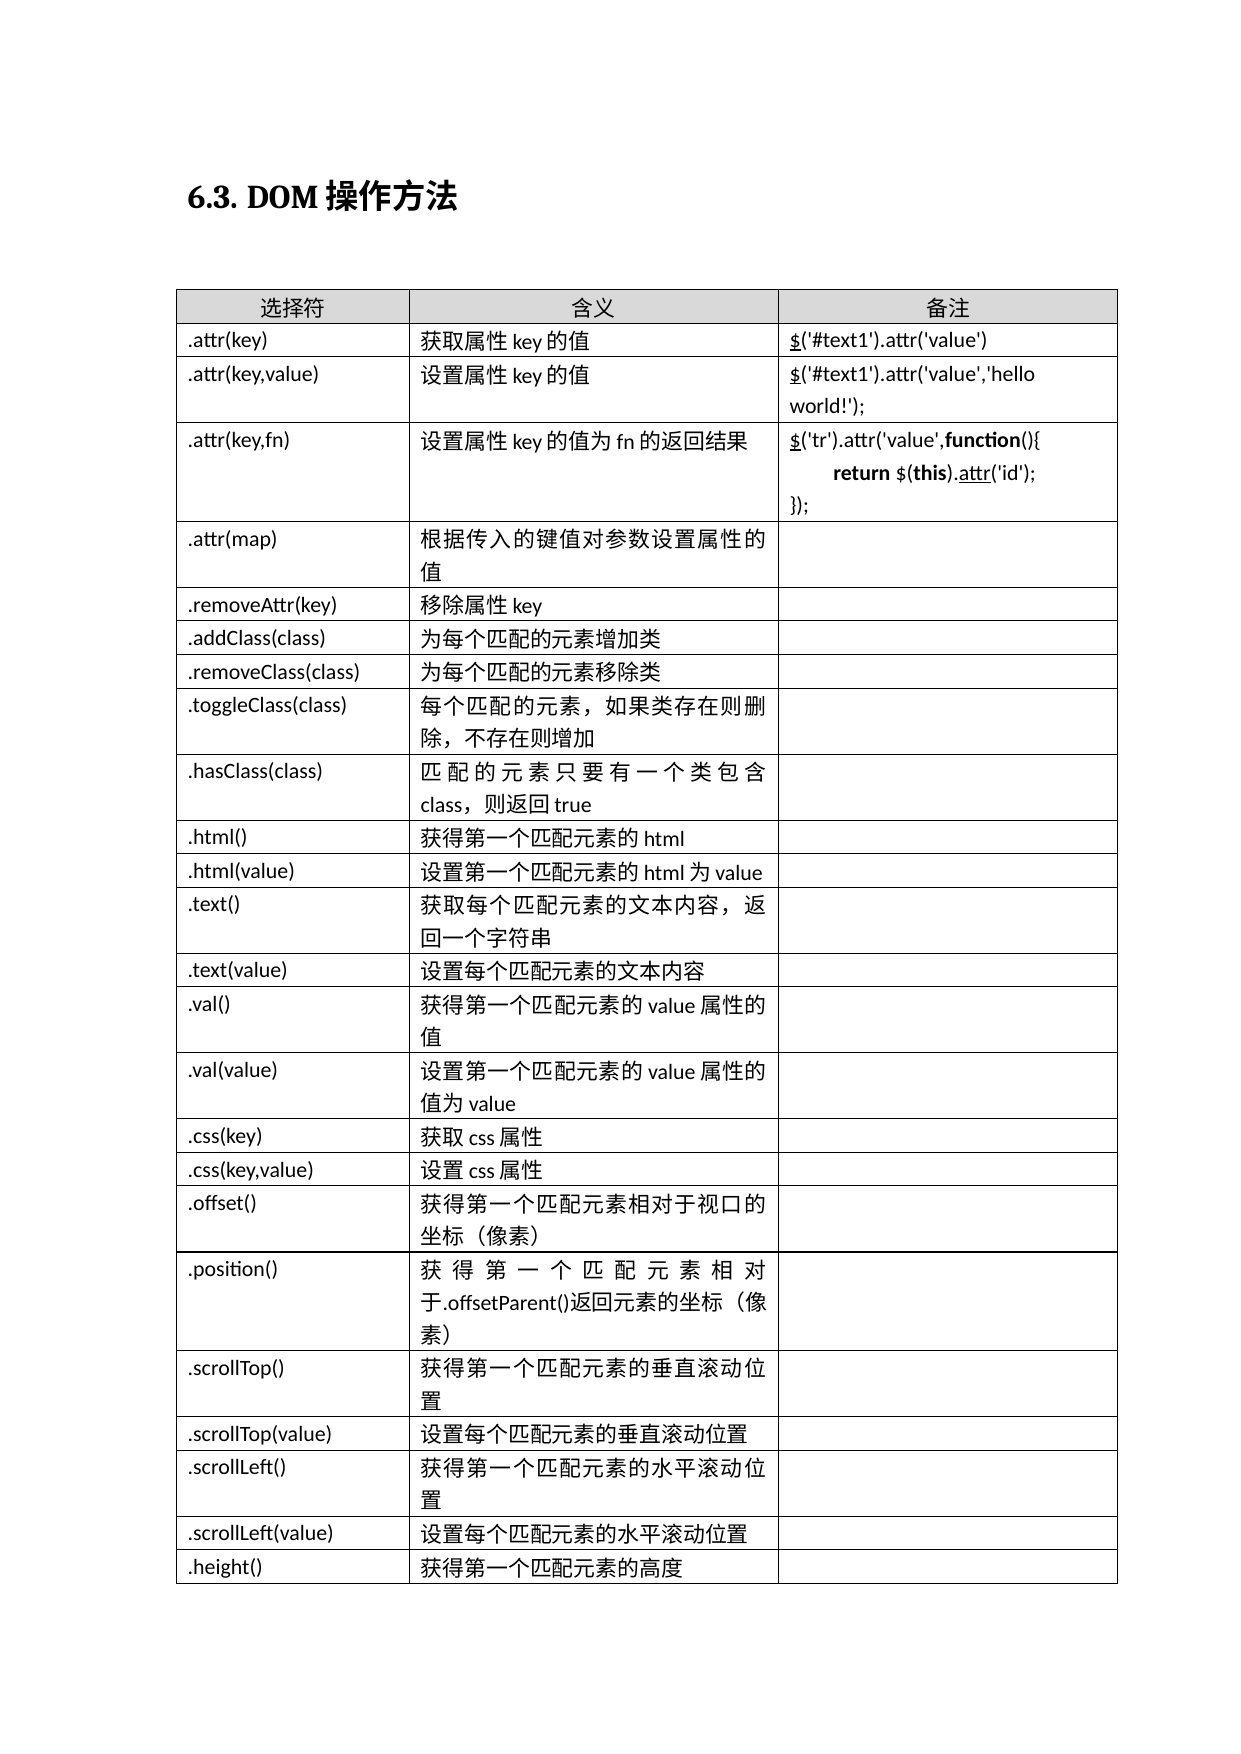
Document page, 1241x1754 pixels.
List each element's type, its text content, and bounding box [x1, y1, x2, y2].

table_cell [779, 1517, 1117, 1549]
subtitle DOM操作方法 [187, 162, 1053, 227]
table_cell .height() [177, 1550, 409, 1583]
table_cell 设置css属性 [410, 1153, 778, 1185]
table_cell 设置每个匹配元素的文本内容 [410, 954, 778, 986]
table_cell [779, 854, 1117, 887]
table_cell .html() [177, 821, 409, 853]
table_cell .val() [177, 987, 409, 1052]
table_cell 为每个匹配的元素移除类 [410, 655, 778, 687]
table_cell 设置每个匹配元素的水平滚动位置 [410, 1517, 778, 1549]
table_cell .css(key,value) [177, 1153, 409, 1185]
table_cell 设置第一个匹配元素的html为value [410, 854, 778, 887]
table_cell .attr(key,fn) [177, 423, 409, 521]
table_cell .addClass(class) [177, 621, 409, 654]
table_cell 获取每个匹配元素的文本内容，返回一个字符串 [410, 888, 778, 953]
table_cell [779, 655, 1117, 687]
table_cell [779, 1186, 1117, 1251]
table_header 备注 [779, 290, 1117, 323]
table_cell [779, 1451, 1117, 1516]
table_cell 每个匹配的元素，如果类存在则删除，不存在则增加 [410, 689, 778, 753]
table_cell .attr(key,value) [177, 357, 409, 422]
table_cell .scrollLeft(value) [177, 1517, 409, 1549]
table_cell .attr(map) [177, 522, 409, 587]
table_cell 根据传入的键值对参数设置属性的值 [410, 522, 778, 587]
table_header 含义 [410, 290, 778, 323]
table_cell [779, 522, 1117, 587]
table_cell $('#text1').attr('value') [779, 324, 1117, 356]
table_cell [779, 689, 1117, 753]
table_cell .scrollTop(value) [177, 1417, 409, 1449]
table_cell .offset() [177, 1186, 409, 1251]
table_cell [779, 954, 1117, 986]
table_cell [779, 1153, 1117, 1185]
table_cell .val(value) [177, 1053, 409, 1118]
table_cell 获得第一个匹配元素的html [410, 821, 778, 853]
table_cell 设置第一个匹配元素的value属性的值为value [410, 1053, 778, 1118]
table_cell .text(value) [177, 954, 409, 986]
table_cell .css(key) [177, 1119, 409, 1152]
table_cell 获得第一个匹配元素的value属性的值 [410, 987, 778, 1052]
table_cell $('tr').attr('value',function(){ return $(this).attr('id'); }); [779, 423, 1117, 521]
table_cell 匹配的元素只要有一个类包含class，则返回true [410, 755, 778, 819]
table_cell .removeClass(class) [177, 655, 409, 687]
table_cell .position() [177, 1253, 409, 1350]
table_cell [779, 888, 1117, 953]
table_cell 获得第一个匹配元素的高度 [410, 1550, 778, 1583]
table_cell [779, 1417, 1117, 1449]
table_cell [779, 1053, 1117, 1118]
table_cell [779, 987, 1117, 1052]
table_cell [779, 1351, 1117, 1416]
table_cell 设置每个匹配元素的垂直滚动位置 [410, 1417, 778, 1449]
table_cell 移除属性key [410, 588, 778, 620]
table_cell 获取属性key的值 [410, 324, 778, 356]
table_cell [779, 621, 1117, 654]
table_cell [779, 755, 1117, 819]
table_cell 为每个匹配的元素增加类 [410, 621, 778, 654]
table_cell $('#text1').attr('value','hello world!'); [779, 357, 1117, 422]
table_cell .scrollTop() [177, 1351, 409, 1416]
table_cell [779, 588, 1117, 620]
table_header 选择符 [177, 290, 409, 323]
table_cell 获得第一个匹配元素相对于.offsetParent()返回元素的坐标（像素） [410, 1253, 778, 1350]
table_cell [779, 1253, 1117, 1350]
table_cell 获得第一个匹配元素的垂直滚动位置 [410, 1351, 778, 1416]
table_cell .attr(key) [177, 324, 409, 356]
table_cell .html(value) [177, 854, 409, 887]
table_cell .toggleClass(class) [177, 689, 409, 753]
table_cell [779, 821, 1117, 853]
table_cell .removeAttr(key) [177, 588, 409, 620]
table_cell 获得第一个匹配元素相对于视口的坐标（像素） [410, 1186, 778, 1251]
table_cell 获取css属性 [410, 1119, 778, 1152]
table_cell 设置属性key的值为fn的返回结果 [410, 423, 778, 521]
table_cell 设置属性key的值 [410, 357, 778, 422]
table_cell [779, 1550, 1117, 1583]
table_cell 获得第一个匹配元素的水平滚动位置 [410, 1451, 778, 1516]
table_cell [779, 1119, 1117, 1152]
table_cell .text() [177, 888, 409, 953]
table_cell .scrollLeft() [177, 1451, 409, 1516]
table_cell .hasClass(class) [177, 755, 409, 819]
